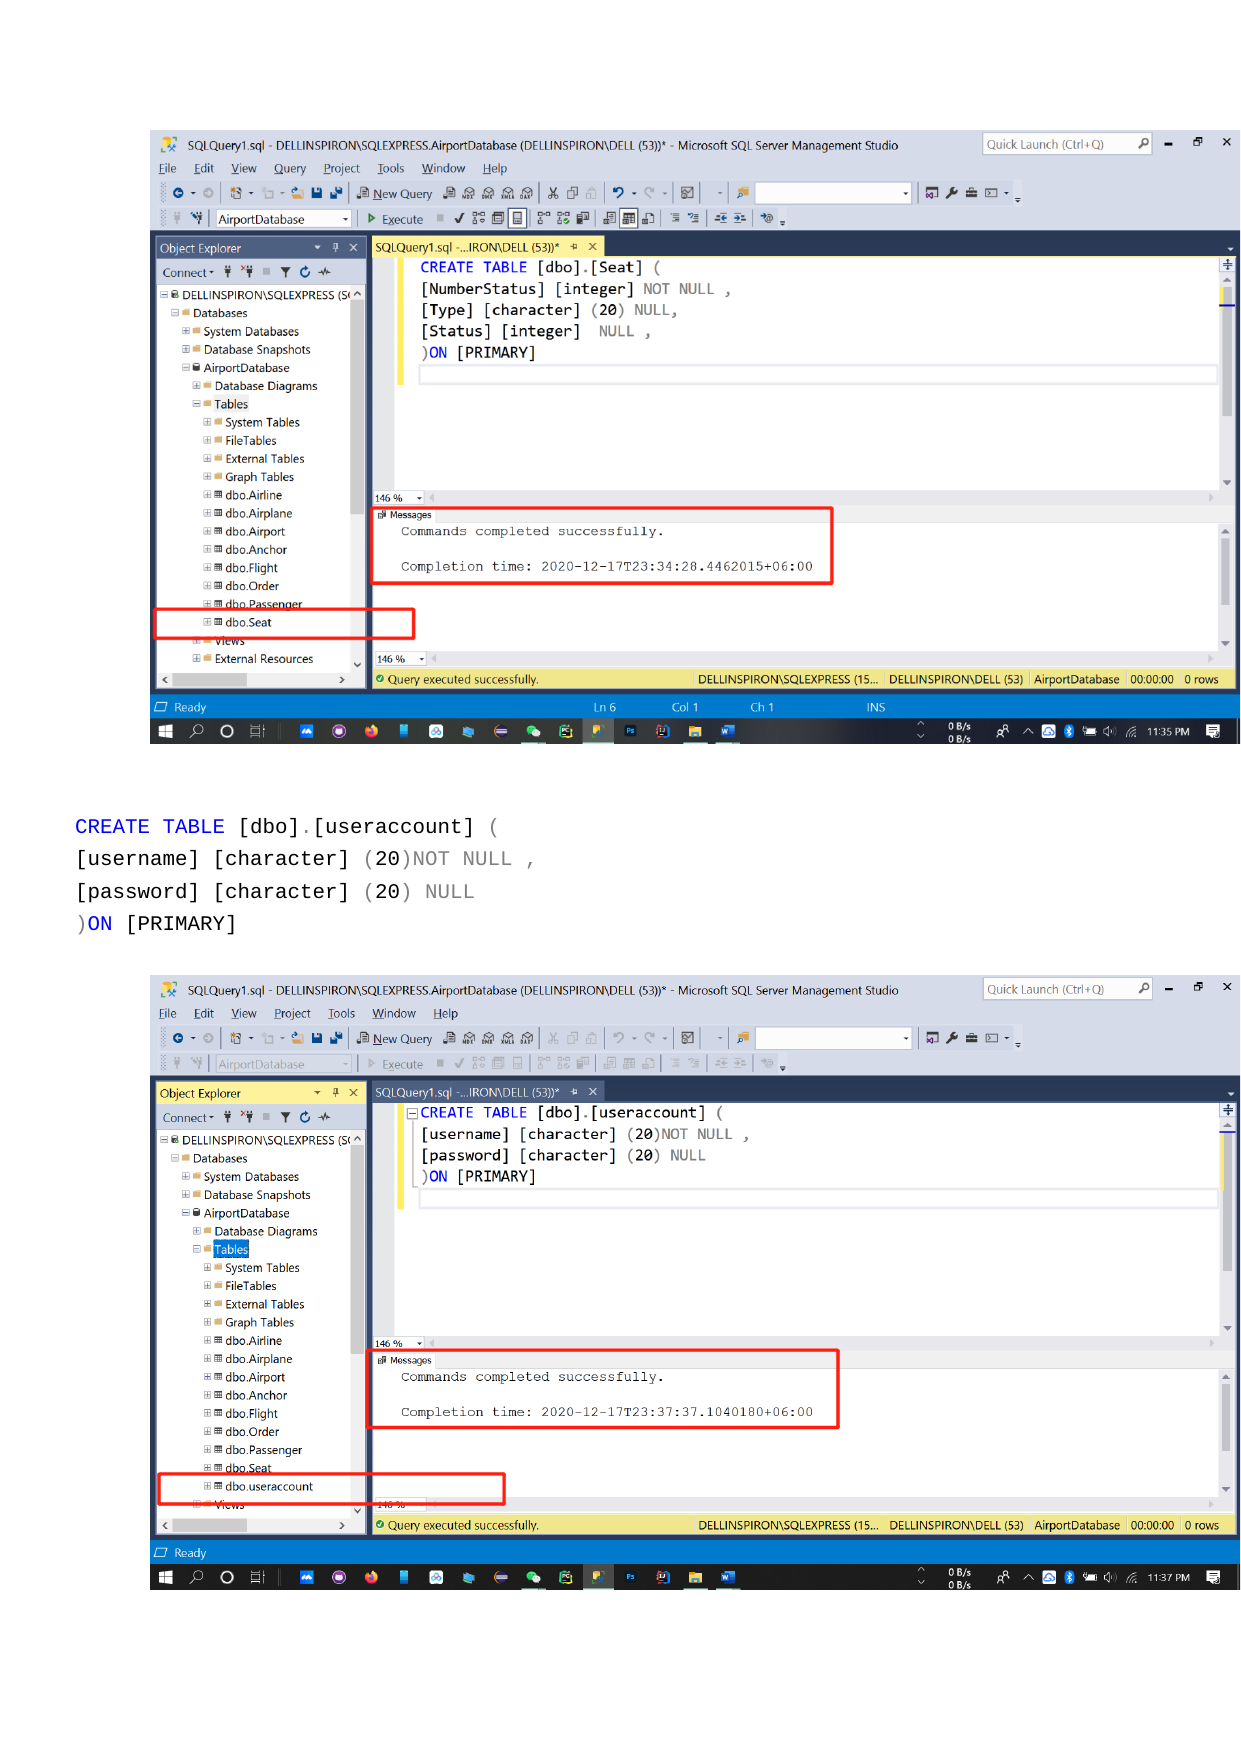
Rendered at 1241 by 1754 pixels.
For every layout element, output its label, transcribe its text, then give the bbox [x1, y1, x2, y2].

text [username] [character] (20)NOT NULL , [75, 844, 1165, 876]
picture [150, 130, 1241, 744]
picture [150, 975, 1241, 1590]
text [password] [character] (20) NULL [75, 876, 1165, 909]
text CREATE TABLE [dbo].[useraccount] ( [75, 811, 1165, 844]
text )ON [PRIMARY] [75, 909, 1165, 941]
